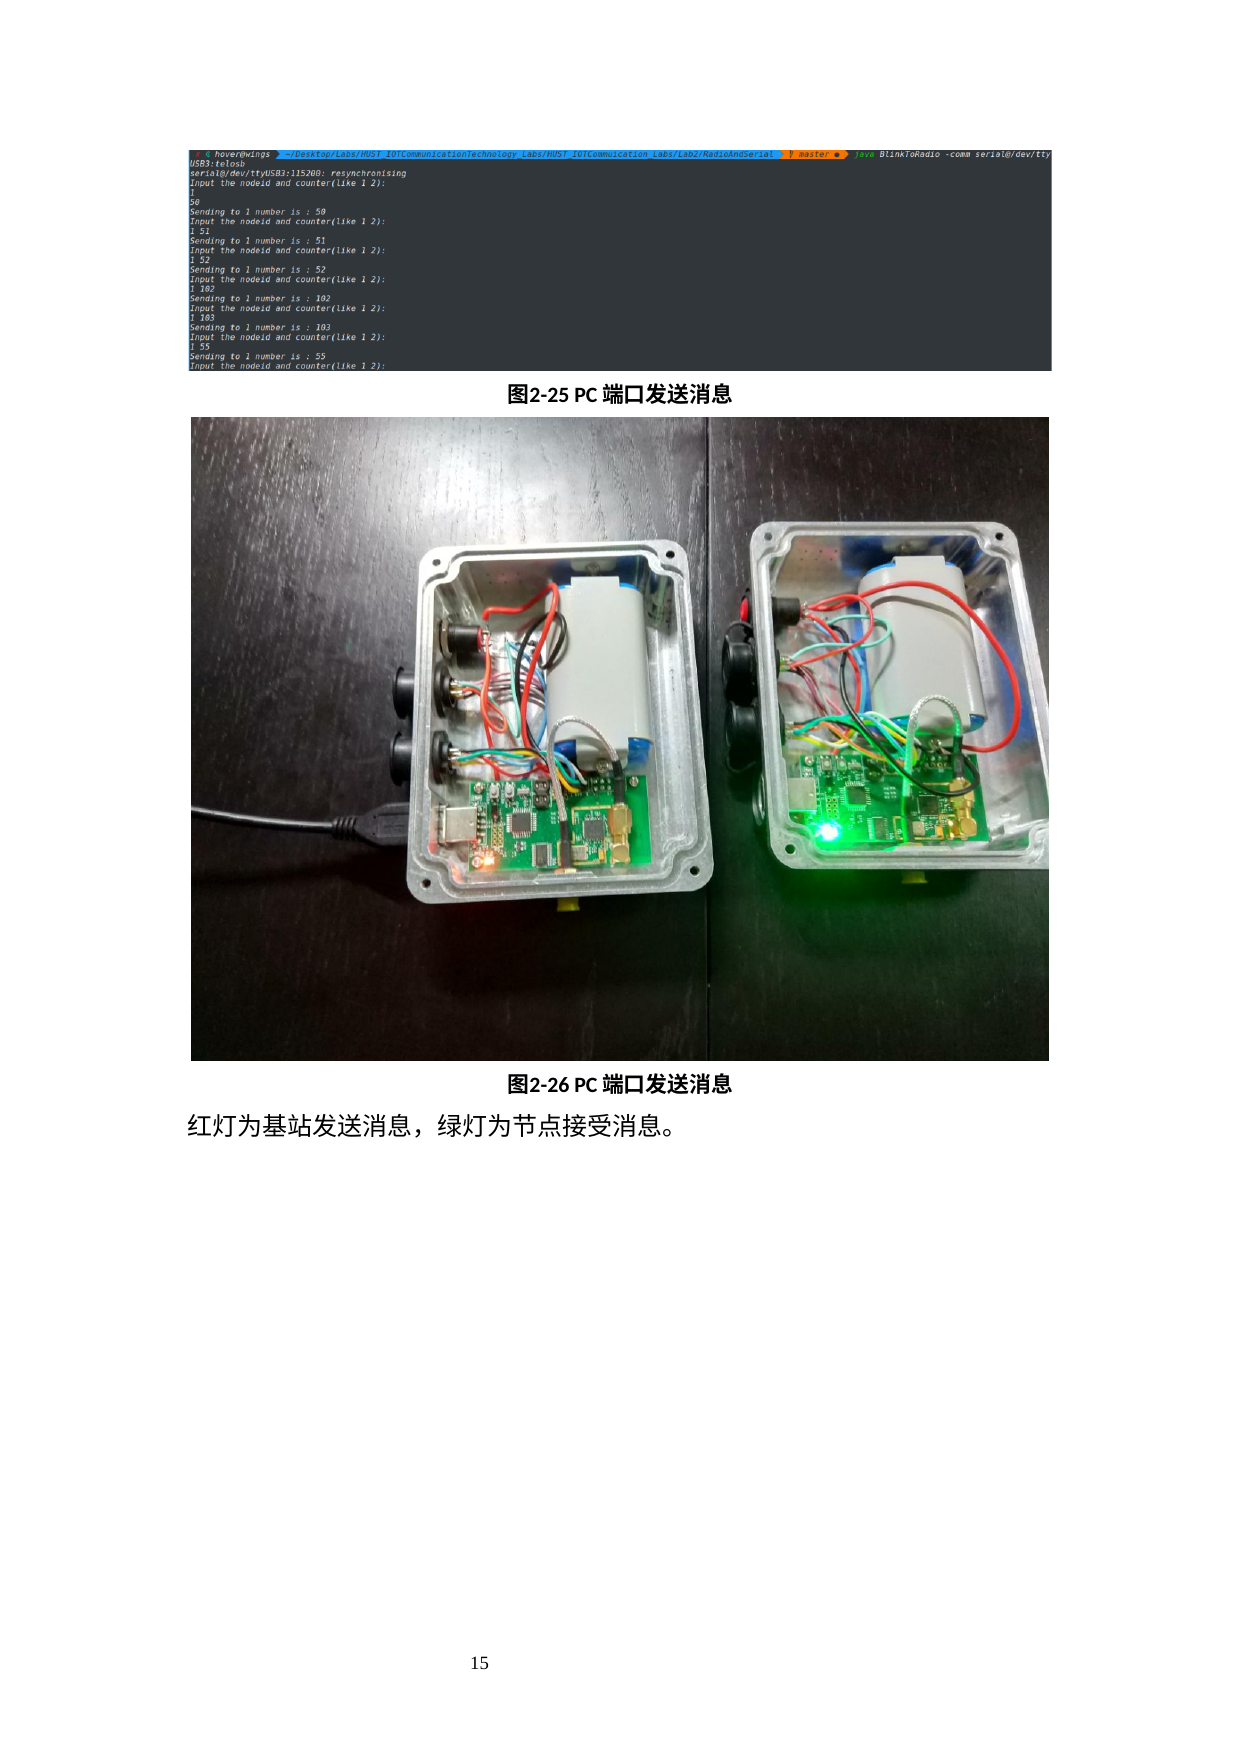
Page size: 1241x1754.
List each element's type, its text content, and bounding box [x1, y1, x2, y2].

picture [192, 417, 1048, 1061]
picture [188, 150, 1052, 371]
text 红灯为基站发送消息，绿灯为节点接受消息。 [187, 1107, 1053, 1143]
